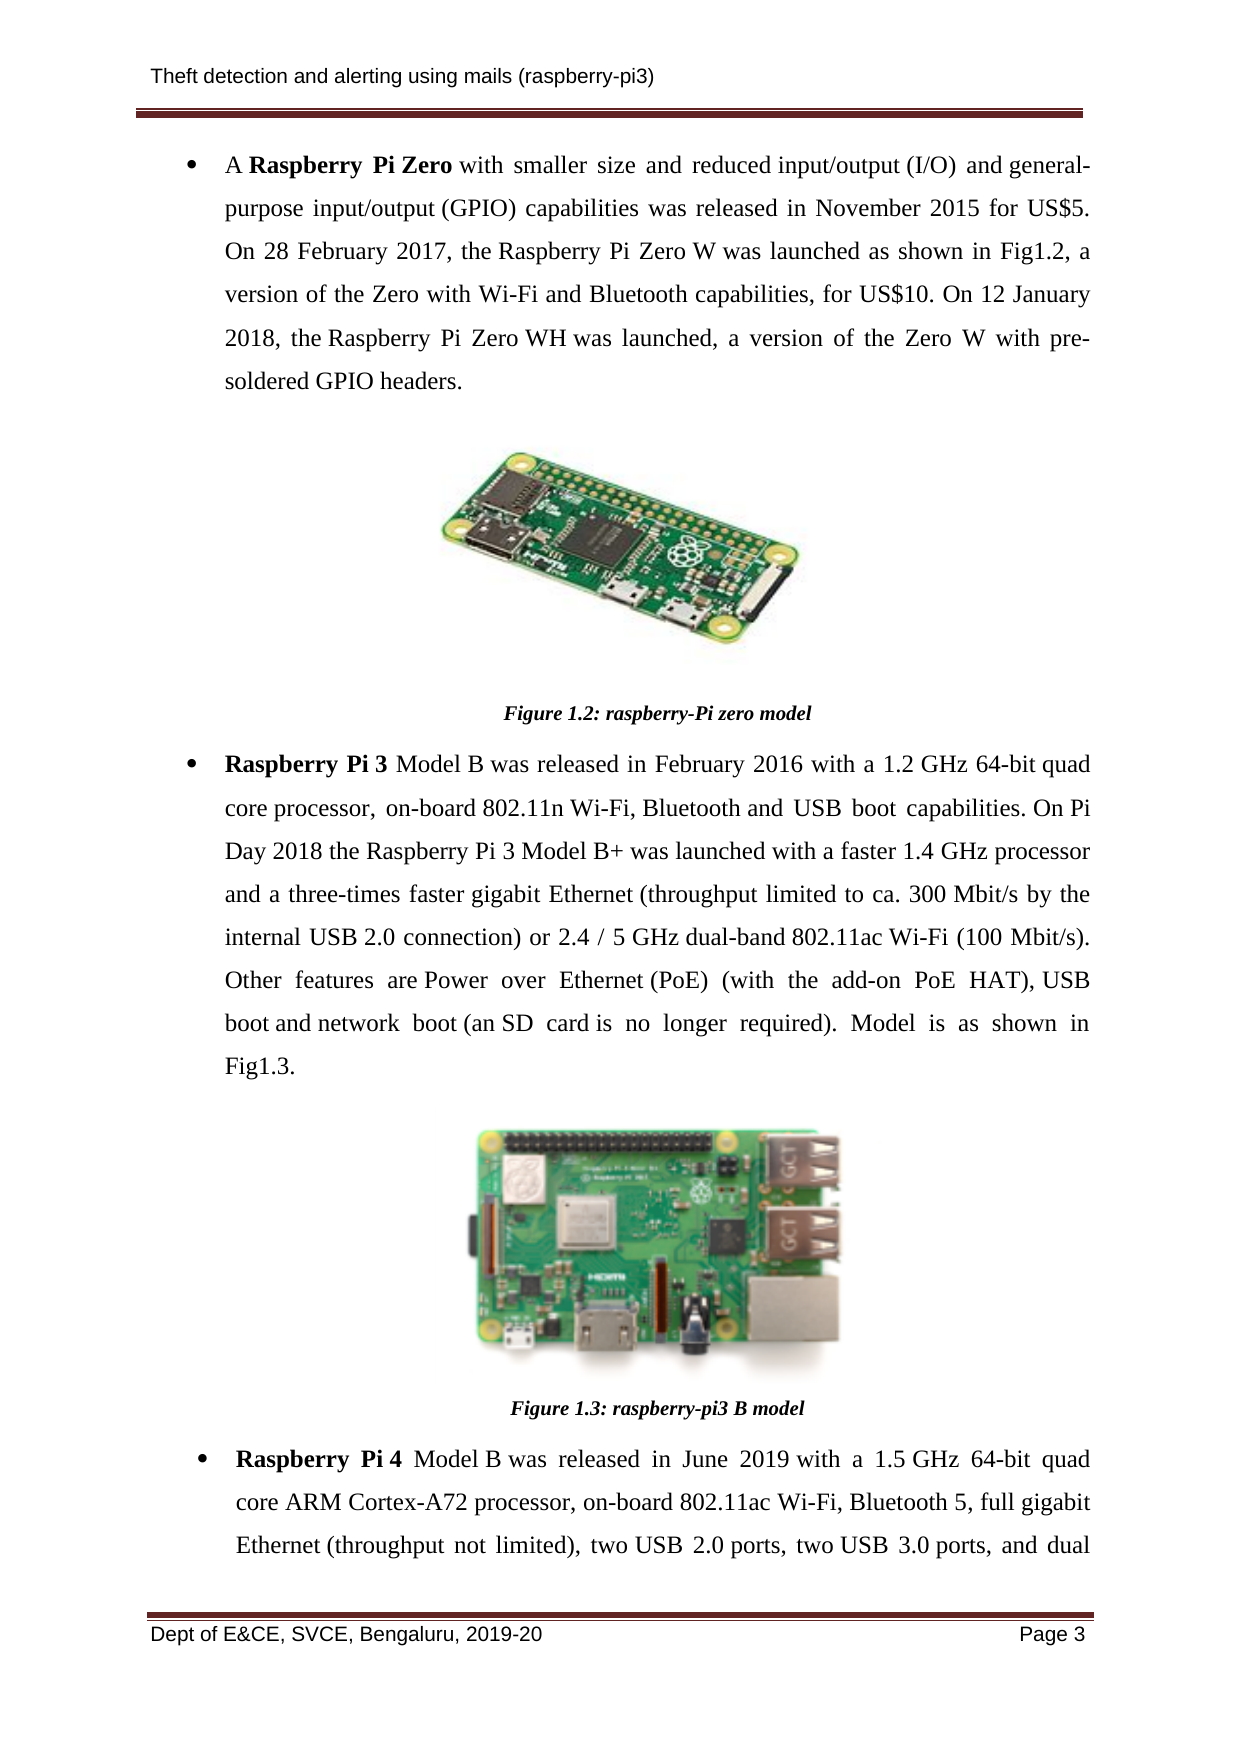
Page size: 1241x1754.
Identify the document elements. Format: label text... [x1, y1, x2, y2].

picture [411, 421, 830, 675]
picture [434, 1107, 882, 1384]
text Figure 1.3: raspberry-pi3 B model [224, 1396, 1091, 1420]
list Raspberry Pi 3 Model B was released in February 2016 with a 1.2 GHz 64-bit quad core processor, on-board 802.11n Wi-Fi, Bluetooth and USB boot capabilities. On Pi Day 2018 the Raspberry Pi 3 Model B+ was launched with a faster 1.4 GHz processor and a three-times faster gigabit Ethernet (throughput limited to ca. 300 Mbit/s by the internal USB 2.0 connection) or 2.4 / 5 GHz dual-band 802.11ac Wi-Fi (100 Mbit/s). Other features are Power over Ethernet (PoE) (with the add-on PoE HAT), USB boot and network boot (an SD card is no longer required). Model is as shown in Fig1.3. [187, 749, 1091, 1080]
list A Raspberry Pi Zero with smaller size and reduced input/output (I/O) and general-purpose input/output (GPIO) capabilities was released in November 2015 for US$5. On 28 February 2017, the Raspberry Pi Zero W was launched as shown in Fig1.2, a version of the Zero with Wi-Fi and Bluetooth capabilities, for US$10. On 12 January 2018, the Raspberry Pi Zero WH was launched, a version of the Zero W with pre-soldered GPIO headers. [187, 150, 1091, 394]
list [198, 1444, 1091, 1559]
text Figure 1.2: raspberry-Pi zero model [224, 701, 1091, 725]
